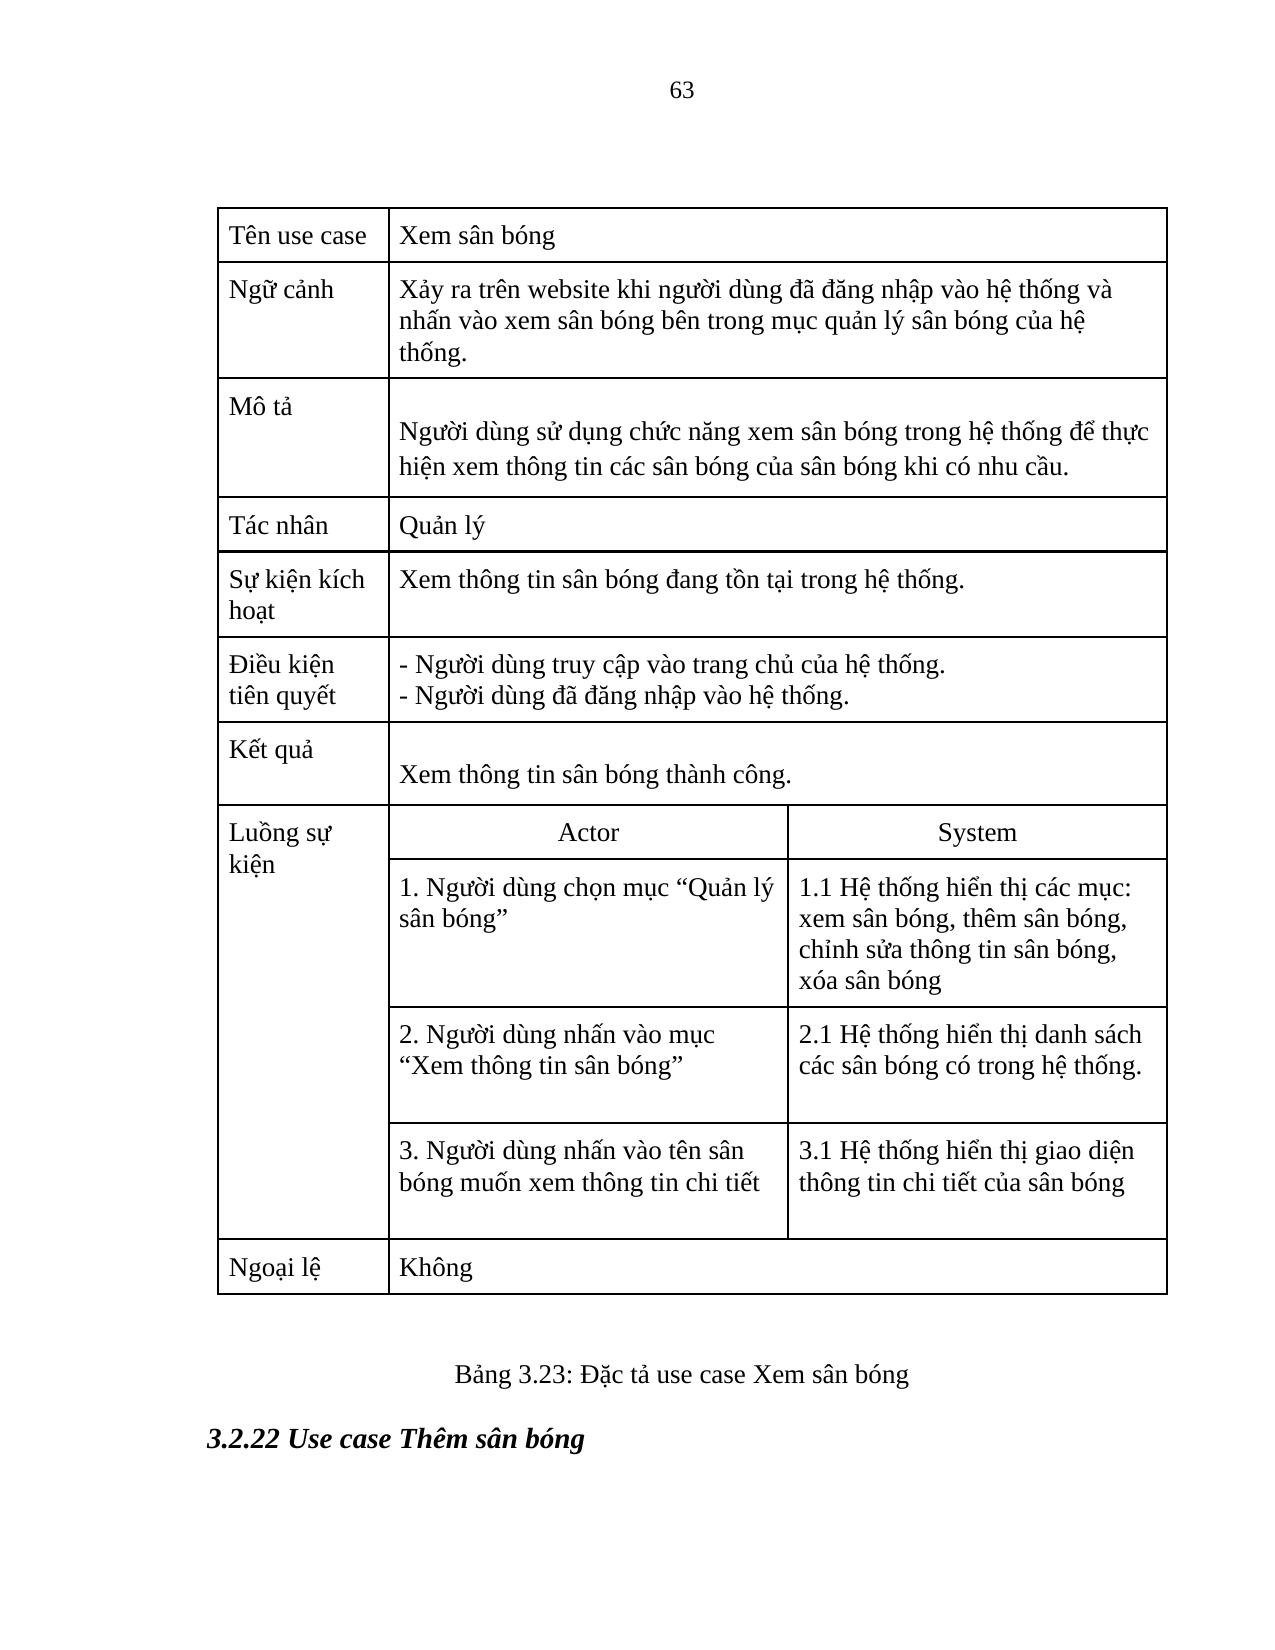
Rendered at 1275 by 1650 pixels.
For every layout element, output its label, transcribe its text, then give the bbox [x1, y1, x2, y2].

table_cell Tên use case [219, 209, 388, 261]
table_cell 3. Người dùng nhấn vào tên sân bóng muốn xem thông tin chi tiết [390, 1124, 787, 1238]
table_cell 2.1 Hệ thống hiển thị danh sách các sân bóng có trong hệ thống. [789, 1008, 1166, 1122]
table_cell Xem thông tin sân bóng thành công. [390, 723, 1166, 804]
table_cell Sự kiện kích hoạt [219, 553, 388, 636]
table_cell Mô tả [219, 379, 388, 496]
table_cell - Người dùng truy cập vào trang chủ của hệ thống. - Người dùng đã đăng nhập vào hệ thống. [390, 638, 1166, 721]
table_cell Kết quả [219, 723, 388, 804]
table_cell Điều kiện tiên quyết [219, 638, 388, 721]
table_cell Ngữ cảnh [219, 263, 388, 377]
text Bảng 3.23: Đặc tả use case Xem sân bóng [207, 1358, 1157, 1389]
table_cell Xảy ra trên website khi người dùng đã đăng nhập vào hệ thống và nhấn vào xem sân bóng bên trong mục quản lý sân bóng của hệ thống. [390, 263, 1166, 377]
table_cell 1. Người dùng chọn mục “Quản lý sân bóng” [390, 860, 787, 1006]
table_cell Quản lý [390, 498, 1166, 550]
table_cell 3.1 Hệ thống hiển thị giao diện thông tin chi tiết của sân bóng [789, 1124, 1166, 1238]
table_cell Xem thông tin sân bóng đang tồn tại trong hệ thống. [390, 553, 1166, 636]
table_cell Luồng sự kiện [219, 806, 388, 1238]
text 3.2.22 Use case Thêm sân bóng [207, 1421, 1157, 1455]
table_cell Xem sân bóng [390, 209, 1166, 261]
table_cell Actor [390, 806, 787, 858]
table_cell Ngoại lệ [219, 1240, 388, 1292]
table_cell Không [390, 1240, 1166, 1292]
table_cell 1.1 Hệ thống hiển thị các mục: xem sân bóng, thêm sân bóng, chỉnh sửa thông tin sân bóng, xóa sân bóng [789, 860, 1166, 1006]
table_cell Tác nhân [219, 498, 388, 550]
table_cell 2. Người dùng nhấn vào mục “Xem thông tin sân bóng” [390, 1008, 787, 1122]
table_cell System [789, 806, 1166, 858]
table_cell Người dùng sử dụng chức năng xem sân bóng trong hệ thống để thực hiện xem thông tin các sân bóng của sân bóng khi có nhu cầu. [390, 379, 1166, 496]
